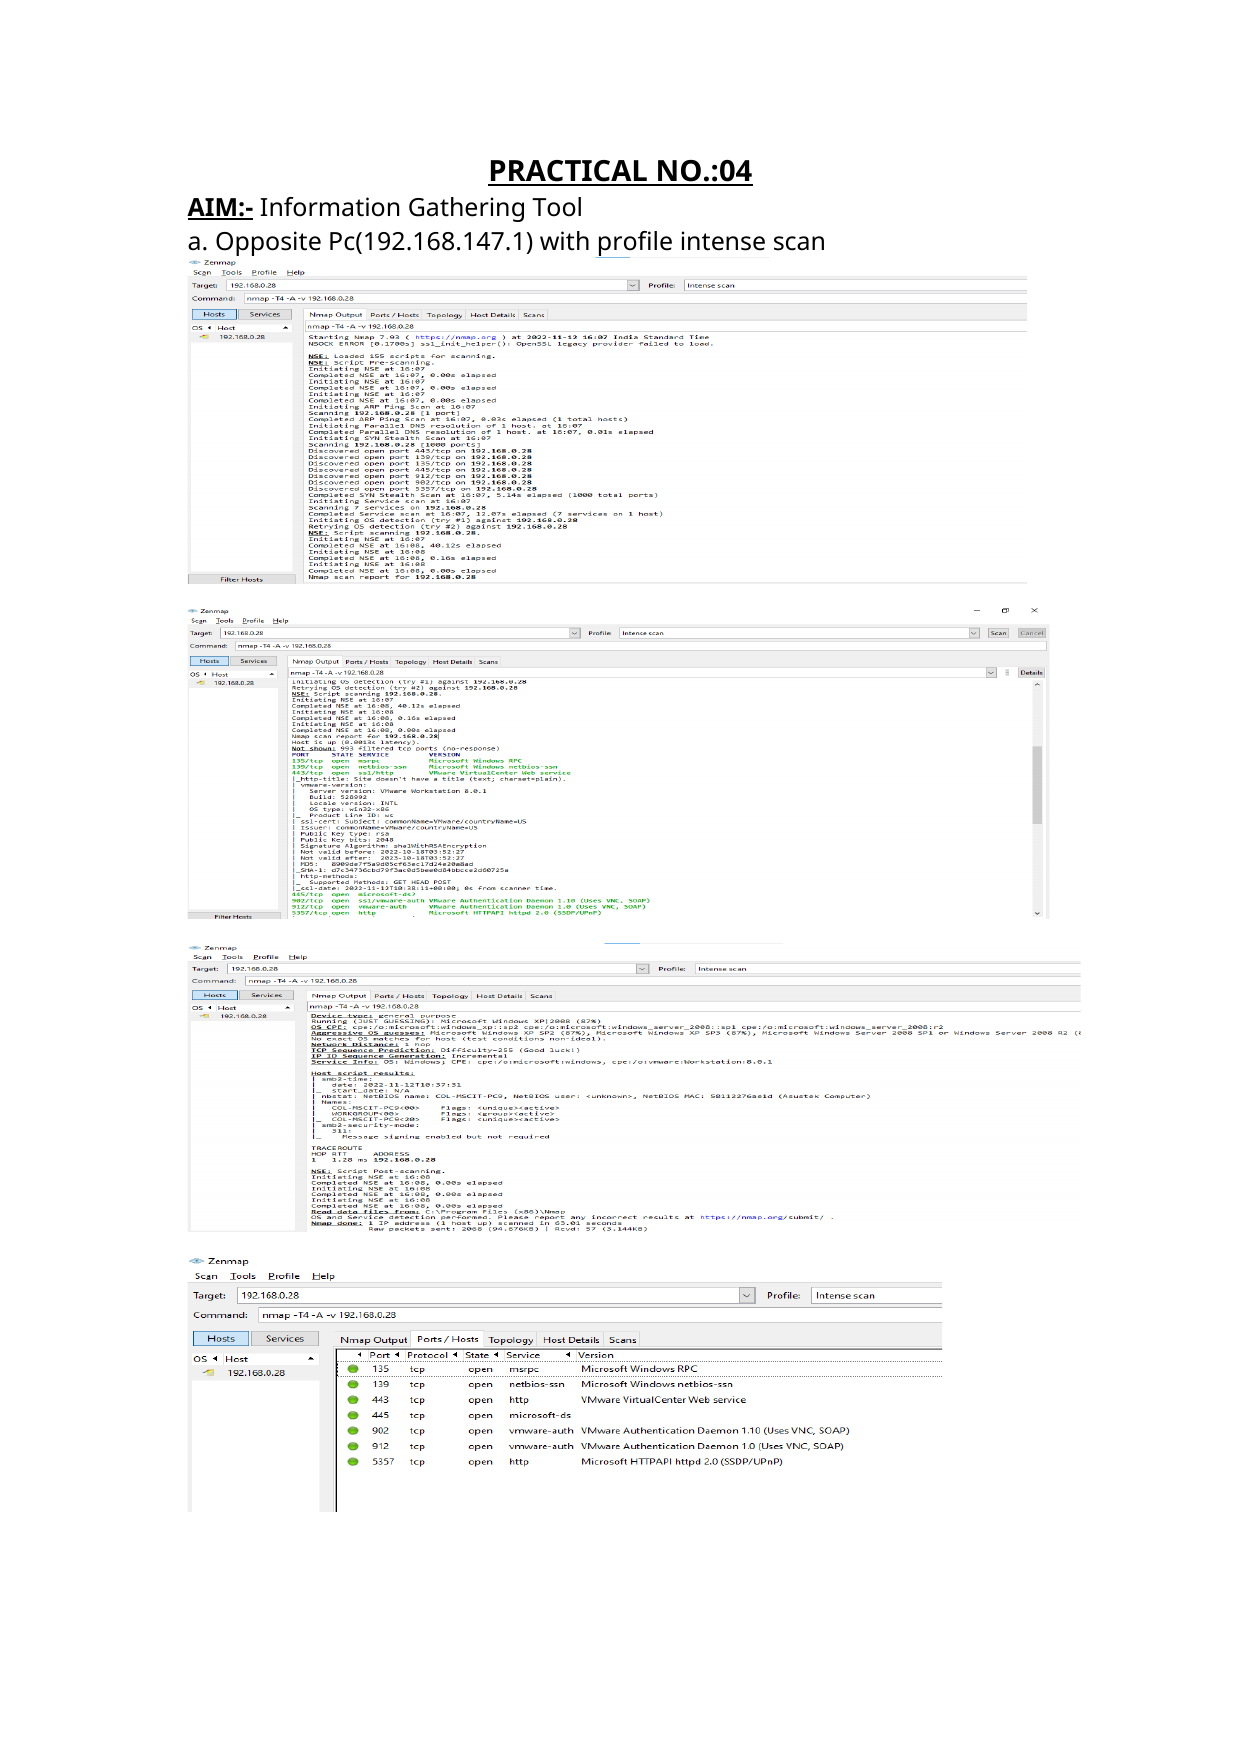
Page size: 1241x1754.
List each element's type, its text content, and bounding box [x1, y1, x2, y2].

text PRACTICAL NO.:04 [187, 150, 1053, 190]
picture [187, 608, 1050, 919]
picture [187, 257, 1028, 584]
picture [187, 1257, 943, 1512]
text AIM:- Information Gathering Tool [187, 190, 1053, 224]
picture [187, 943, 1081, 1232]
list Opposite Pc(192.168.147.1) with profile intense scan [187, 224, 1053, 258]
